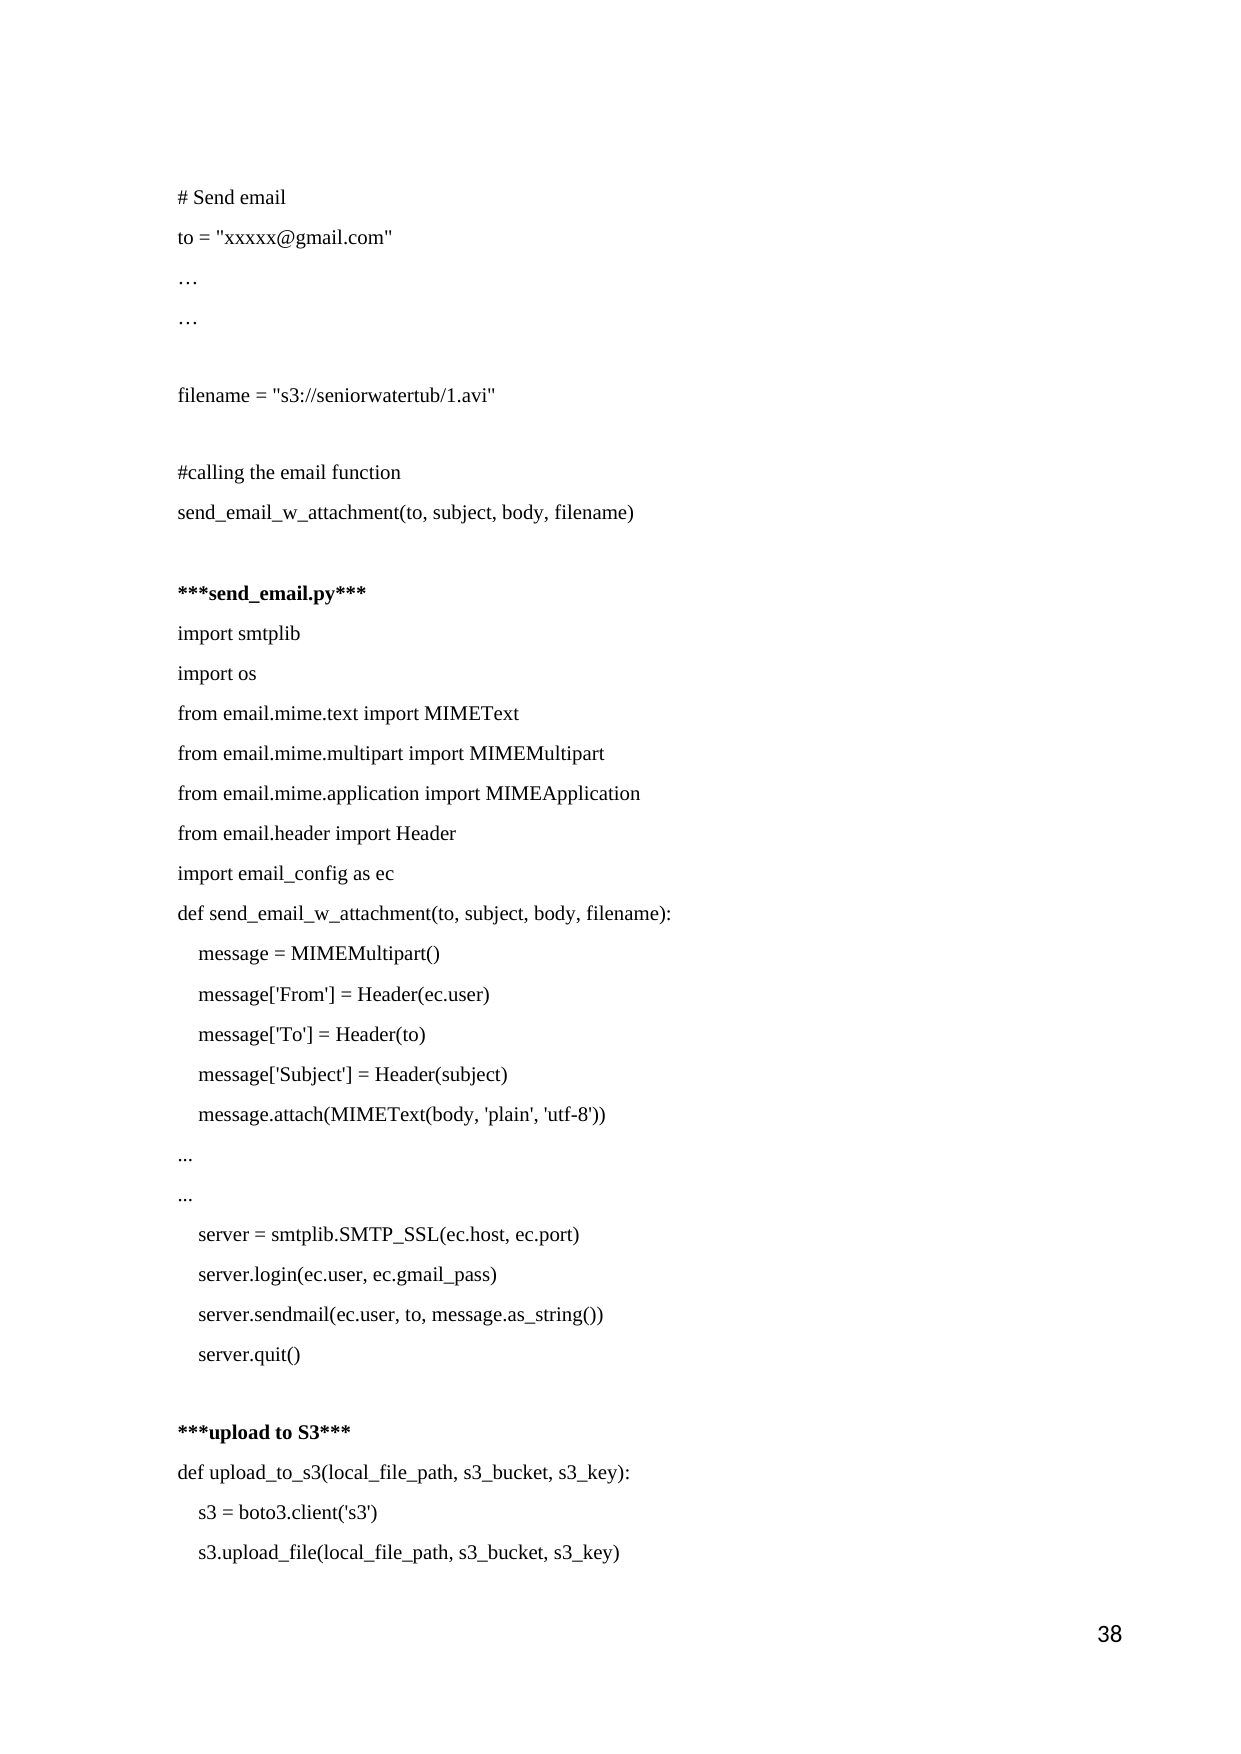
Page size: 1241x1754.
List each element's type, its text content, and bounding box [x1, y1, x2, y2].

text server = smtplib.SMTP_SSL(ec.host, ec.port) [177, 1222, 1122, 1246]
text message['From'] = Header(ec.user) [177, 981, 1122, 1006]
text s3 = boto3.client('s3') [177, 1500, 1122, 1524]
text message = MIMEMultipart() [177, 941, 1122, 965]
text message['To'] = Header(to) [177, 1022, 1122, 1046]
text #calling the email function [177, 460, 1122, 484]
text import smtplib [177, 621, 1122, 644]
text def upload_to_s3(local_file_path, s3_bucket, s3_key): [177, 1460, 1122, 1484]
text server.login(ec.user, ec.gmail_pass) [177, 1262, 1122, 1286]
text from email.mime.application import MIMEApplication [177, 781, 1122, 805]
text send_email_w_attachment(to, subject, body, filename) [177, 500, 1122, 524]
text server.quit() [177, 1342, 1122, 1366]
text # Send email [177, 185, 1122, 209]
text ... [177, 1182, 1122, 1206]
text to = "xxxxx@gmail.com" [177, 225, 1122, 249]
text import email_config as ec [177, 861, 1122, 885]
text def send_email_w_attachment(to, subject, body, filename): [177, 901, 1122, 925]
text ... [177, 1142, 1122, 1166]
text ***send_email.py*** [177, 580, 1122, 604]
text message.attach(MIMEText(body, 'plain', 'utf-8')) [177, 1102, 1122, 1126]
text … [177, 305, 1122, 329]
text filename = "s3://seniorwatertub/1.avi" [177, 383, 1122, 407]
text from email.mime.multipart import MIMEMultipart [177, 741, 1122, 765]
text server.sendmail(ec.user, to, message.as_string()) [177, 1302, 1122, 1326]
text … [177, 265, 1122, 289]
text ***upload to S3*** [177, 1420, 1122, 1444]
text from email.header import Header [177, 821, 1122, 845]
text from email.mime.text import MIMEText [177, 701, 1122, 725]
text message['Subject'] = Header(subject) [177, 1062, 1122, 1086]
text s3.upload_file(local_file_path, s3_bucket, s3_key) [177, 1540, 1122, 1564]
text import os [177, 661, 1122, 685]
